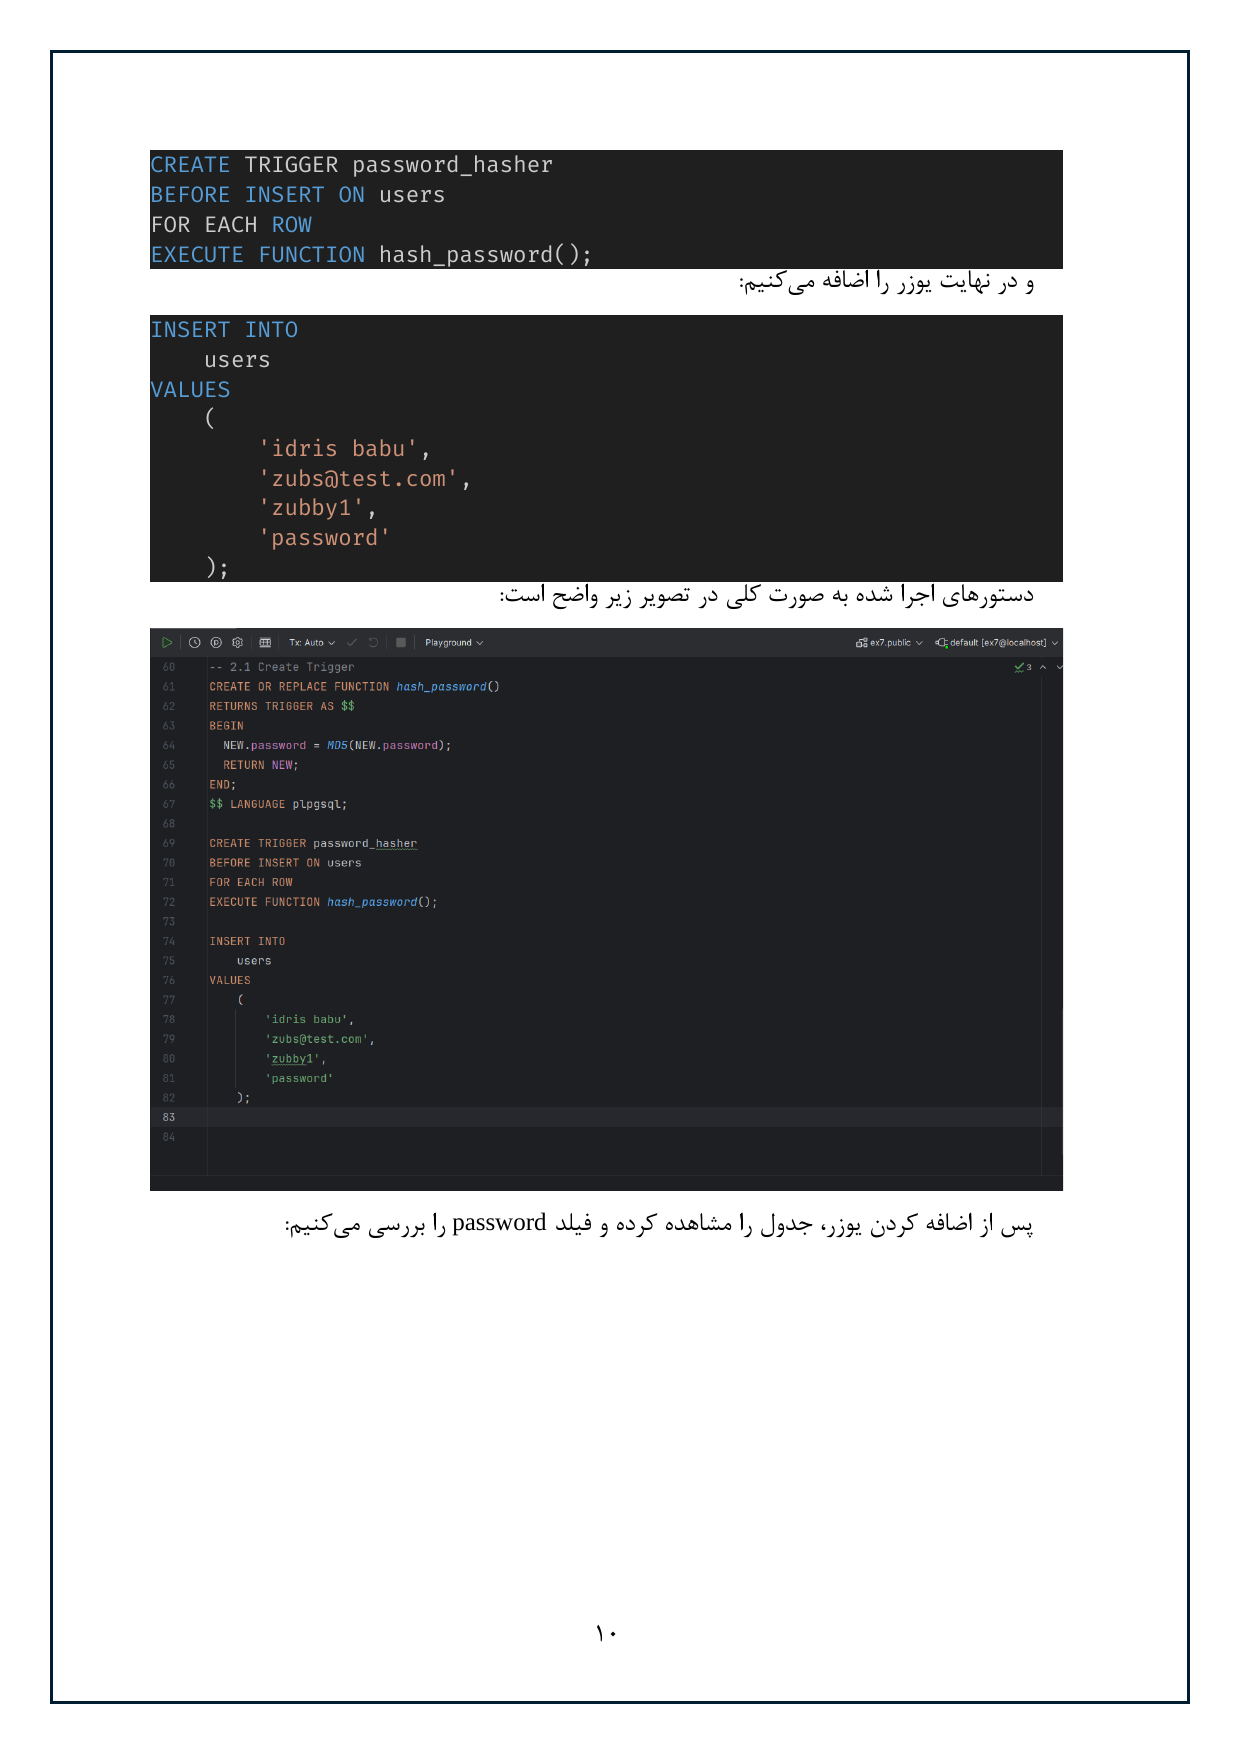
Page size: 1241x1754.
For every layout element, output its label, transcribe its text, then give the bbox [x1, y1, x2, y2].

text EXECUTE FUNCTION hash_password(); [150, 239, 1063, 269]
text CREATE TRIGGER password_hasher [150, 150, 1063, 180]
text دستورهای اجرا شده به صورت کلی در تصویر زیر واضح است: [150, 582, 1063, 611]
text INSERT INTO [150, 315, 1063, 344]
text FOR EACH ROW [150, 209, 1063, 239]
text BEFORE INSERT ON users [150, 180, 1063, 209]
text 'password' [150, 523, 1063, 552]
picture [150, 628, 1064, 1191]
text ( [150, 404, 1063, 433]
text 'zubs@test.com', [150, 463, 1063, 493]
text users [150, 344, 1063, 374]
text 'idris babu', [150, 433, 1063, 463]
text ); [150, 552, 1063, 582]
text پس از اضافه کردن یوزر، جدول را مشاهده کرده و فیلد password را بررسی می‌کنیم: [150, 1207, 1063, 1240]
text و در نهایت یوزر را اضافه می‌کنیم: [150, 269, 1063, 298]
text 'zubby1', [150, 493, 1063, 523]
text VALUES [150, 374, 1063, 404]
